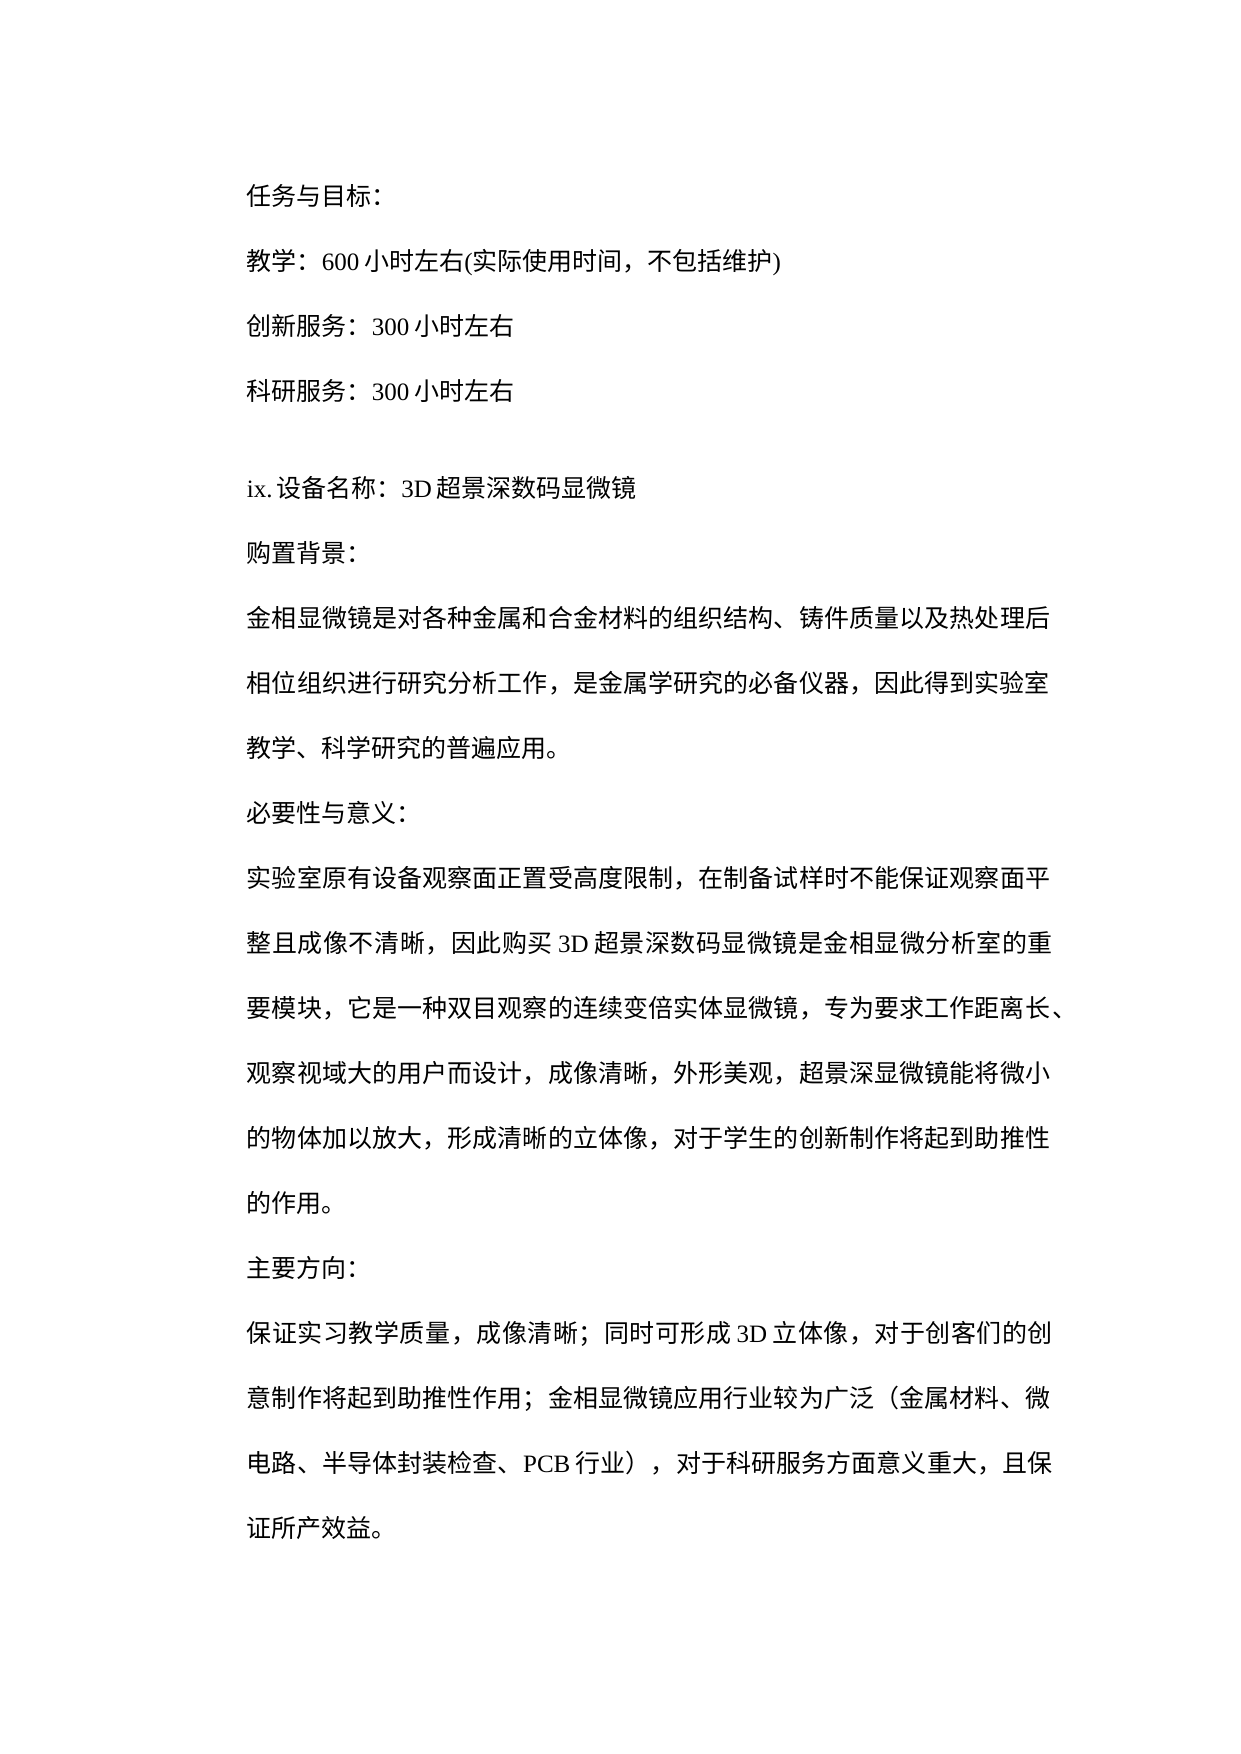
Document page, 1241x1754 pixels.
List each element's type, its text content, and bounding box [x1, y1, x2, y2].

text 必要性与意义： [247, 779, 1053, 844]
text 购置背景： [247, 519, 1053, 584]
text 任务与目标： [247, 162, 1053, 227]
text 保证实习教学质量，成像清晰；同时可形成3D立体像，对于创客们的创意制作将起到助推性作用；金相显微镜应用行业较为广泛（金属材料、微电路、半导体封装检查、PCB行业），对于科研服务方面意义重大，且保证所产效益。 [247, 1299, 1053, 1559]
text 科研服务：300小时左右 [247, 357, 1053, 422]
text 主要方向： [247, 1234, 1053, 1299]
text 创新服务：300小时左右 [247, 292, 1053, 357]
text 教学：600小时左右(实际使用时间，不包括维护) [247, 227, 1053, 292]
list 设备名称：3D超景深数码显微镜 [247, 454, 1053, 519]
text 金相显微镜是对各种金属和合金材料的组织结构、铸件质量以及热处理后相位组织进行研究分析工作，是金属学研究的必备仪器，因此得到实验室教学、科学研究的普遍应用。 [247, 584, 1053, 779]
text 实验室原有设备观察面正置受高度限制，在制备试样时不能保证观察面平整且成像不清晰，因此购买3D超景深数码显微镜是金相显微分析室的重要模块，它是一种双目观察的连续变倍实体显微镜，专为要求工作距离长、观察视域大的用户而设计，成像清晰，外形美观，超景深显微镜能将微小的物体加以放大，形成清晰的立体像，对于学生的创新制作将起到助推性的作用。 [247, 844, 1053, 1234]
